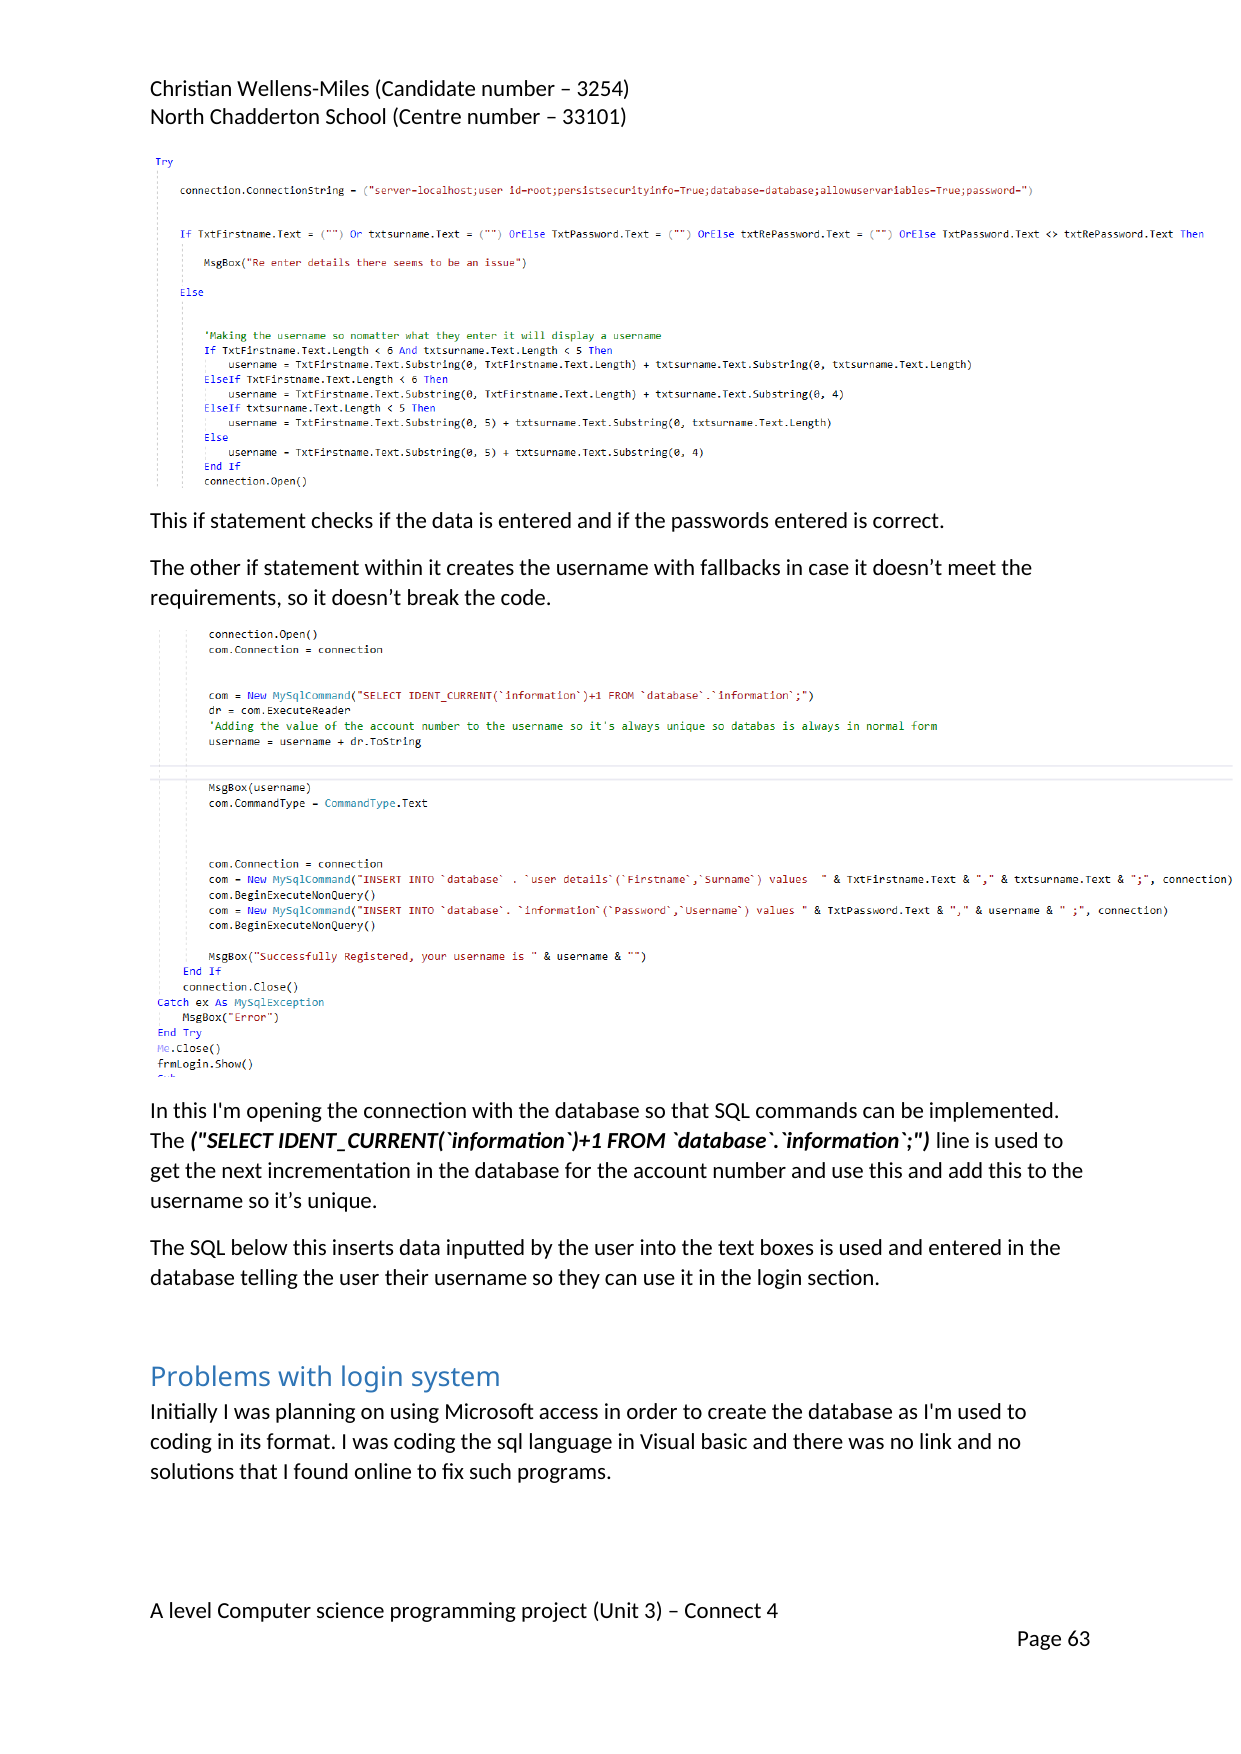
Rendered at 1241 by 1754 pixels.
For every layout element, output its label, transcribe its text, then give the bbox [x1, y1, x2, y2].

text The SQL below this inserts data inputted by the user into the text boxes is used and entered in the database telling the user their username so they can use it in the login section. [150, 1233, 1090, 1292]
text In this I'm opening the connection with the database so that SQL commands can be implemented. The ("SELECT IDENT_CURRENT(`information`)+1 FROM `database`.`information`;") line is used to get the next incrementation in the database for the account number and use this and add this to the username so it’s unique. [150, 1096, 1090, 1214]
picture [150, 157, 1234, 488]
subtitle Problems with login system [150, 1357, 1090, 1394]
text The other if statement within it creates the username with fallbacks in case it doesn’t meet the requirements, so it doesn’t break the code. [150, 553, 1090, 611]
text This if statement checks if the data is entered and if the passwords entered is correct. [150, 506, 1090, 534]
text Initially I was planning on using Microsoft access in order to create the database as I'm used to coding in its format. I was coding the sql language in Visual basic and there was no link and no solutions that I found online to fix such programs. [150, 1397, 1090, 1486]
picture [150, 630, 1233, 1077]
